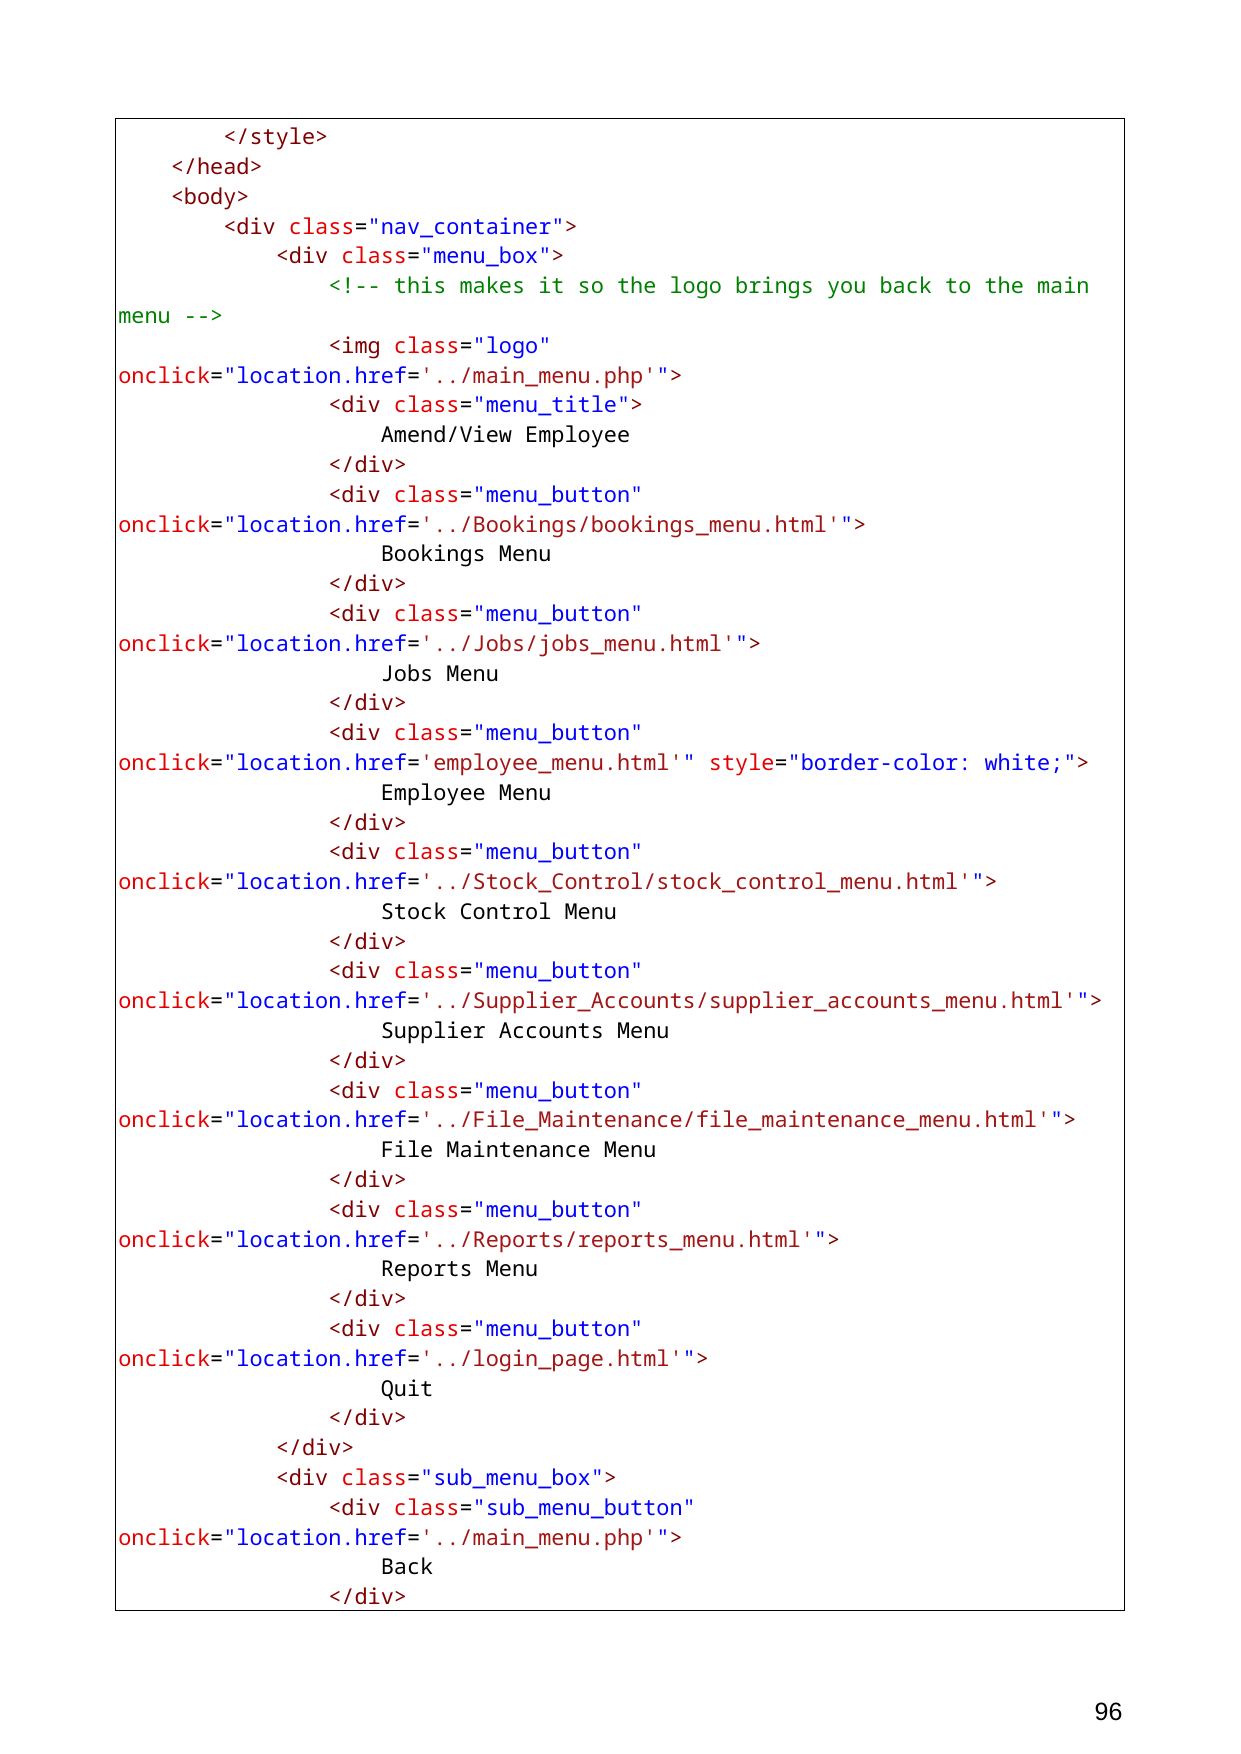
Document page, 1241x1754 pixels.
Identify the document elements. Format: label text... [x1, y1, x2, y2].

text Bookings Menu [118, 538, 1122, 568]
text <div class="menu_button" onclick="location.href='../Reports/reports_menu.html'"> [118, 1194, 1122, 1253]
text <div class="menu_button" onclick="location.href='../login_page.html'"> [118, 1313, 1122, 1372]
text </style> [116, 119, 1124, 151]
text </div> [118, 687, 1122, 717]
text <div class="sub_menu_button" onclick="location.href='../main_menu.php'"> [118, 1492, 1122, 1551]
text Quit [118, 1372, 1122, 1402]
text Back [118, 1551, 1122, 1581]
text Stock Control Menu [118, 896, 1122, 926]
text </div> [118, 568, 1122, 598]
text <body> [118, 181, 1122, 211]
text <img class="logo" onclick="location.href='../main_menu.php'"> [118, 330, 1122, 389]
text <div class="menu_button" onclick="location.href='../Jobs/jobs_menu.html'"> [118, 598, 1122, 657]
text Supplier Accounts Menu [118, 1015, 1122, 1045]
text <div class="menu_button" onclick="location.href='../Bookings/bookings_menu.html'"> [118, 479, 1122, 538]
text Jobs Menu [118, 657, 1122, 687]
text </div> [118, 449, 1122, 479]
text Employee Menu [118, 777, 1122, 806]
text </div> [118, 1432, 1122, 1462]
text <div class="menu_button" onclick="location.href='../File_Maintenance/file_maintenance_menu.html'"> [118, 1074, 1122, 1134]
text <div class="menu_button" onclick="location.href='employee_menu.html'" style="border-color: white;"> [118, 717, 1122, 777]
text </head> [118, 151, 1122, 181]
text </div> [118, 1045, 1122, 1074]
text <div class="menu_button" onclick="location.href='../Supplier_Accounts/supplier_accounts_menu.html'"> [118, 955, 1122, 1015]
text </div> [118, 1283, 1122, 1313]
text <div class="menu_title"> [118, 389, 1122, 419]
text </div> [118, 806, 1122, 836]
text <div class="nav_container"> [118, 211, 1122, 240]
text </div> [118, 1581, 1122, 1610]
text <div class="menu_box"> [118, 240, 1122, 270]
text </div> [118, 1164, 1122, 1194]
text Amend/View Employee [118, 419, 1122, 449]
text </div> [118, 1402, 1122, 1432]
text File Maintenance Menu [118, 1134, 1122, 1164]
text </div> [118, 926, 1122, 955]
text <div class="sub_menu_box"> [118, 1462, 1122, 1492]
text Reports Menu [118, 1253, 1122, 1283]
text <!-- this makes it so the logo brings you back to the main menu --> [118, 270, 1122, 330]
text <div class="menu_button" onclick="location.href='../Stock_Control/stock_control_menu.html'"> [118, 836, 1122, 896]
